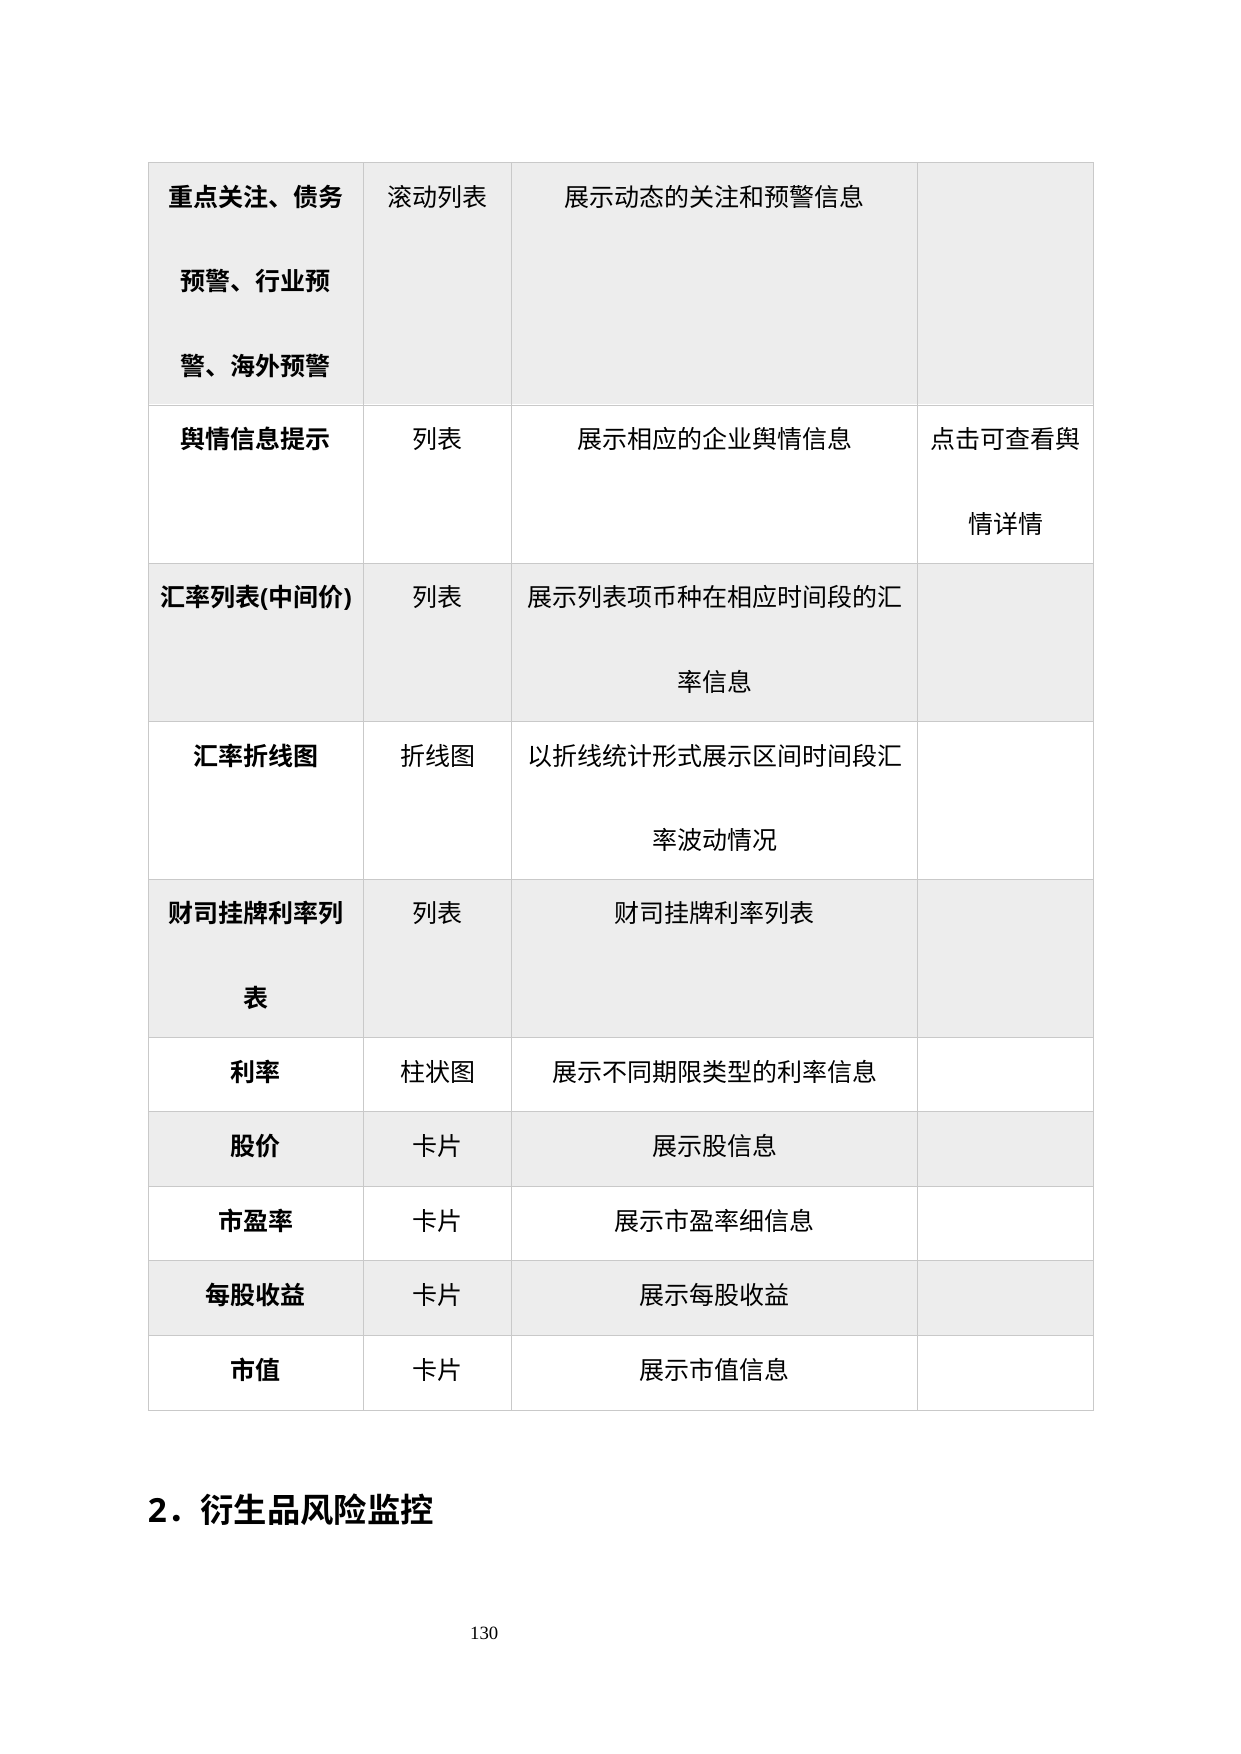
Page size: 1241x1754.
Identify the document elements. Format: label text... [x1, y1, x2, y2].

table_cell 展示动态的关注和预警信息 [512, 163, 917, 404]
table_cell 柱状图 [364, 1038, 511, 1111]
table_cell 汇率折线图 [149, 722, 363, 878]
table_cell [918, 880, 1093, 1037]
list 衍生品风险监控 [148, 1476, 1092, 1541]
table_cell 展示市盈率细信息 [512, 1187, 917, 1260]
table_cell 展示列表项币种在相应时间段的汇率信息 [512, 564, 917, 721]
table_cell 股价 [149, 1112, 363, 1186]
table_cell [918, 1261, 1093, 1335]
table_cell 卡片 [364, 1187, 511, 1260]
table_cell 卡片 [364, 1336, 511, 1409]
table_cell [918, 163, 1093, 404]
table_cell 展示市值信息 [512, 1336, 917, 1409]
table_cell [918, 1112, 1093, 1186]
table_cell 点击可查看舆情详情 [918, 406, 1093, 562]
table_cell 卡片 [364, 1112, 511, 1186]
table_cell 列表 [364, 406, 511, 562]
table_cell 以折线统计形式展示区间时间段汇率波动情况 [512, 722, 917, 878]
table_cell 展示不同期限类型的利率信息 [512, 1038, 917, 1111]
table_cell [918, 722, 1093, 878]
table_cell [918, 564, 1093, 721]
table_cell 财司挂牌利率列表 [512, 880, 917, 1037]
table_cell 市盈率 [149, 1187, 363, 1260]
table_cell 汇率列表(中间价) [149, 564, 363, 721]
table_cell 重点关注、债务预警、行业预警、海外预警 [149, 163, 363, 404]
table_cell 财司挂牌利率列表 [149, 880, 363, 1037]
table_cell 展示每股收益 [512, 1261, 917, 1335]
table_cell 展示股信息 [512, 1112, 917, 1186]
table_cell 折线图 [364, 722, 511, 878]
table_cell 卡片 [364, 1261, 511, 1335]
table_cell 列表 [364, 564, 511, 721]
table_cell 展示相应的企业舆情信息 [512, 406, 917, 562]
table_cell 滚动列表 [364, 163, 511, 404]
table_cell 列表 [364, 880, 511, 1037]
table_cell 每股收益 [149, 1261, 363, 1335]
table_cell 舆情信息提示 [149, 406, 363, 562]
table_cell [918, 1187, 1093, 1260]
table_cell [918, 1336, 1093, 1409]
table_cell 利率 [149, 1038, 363, 1111]
table_cell [918, 1038, 1093, 1111]
table_cell 市值 [149, 1336, 363, 1409]
